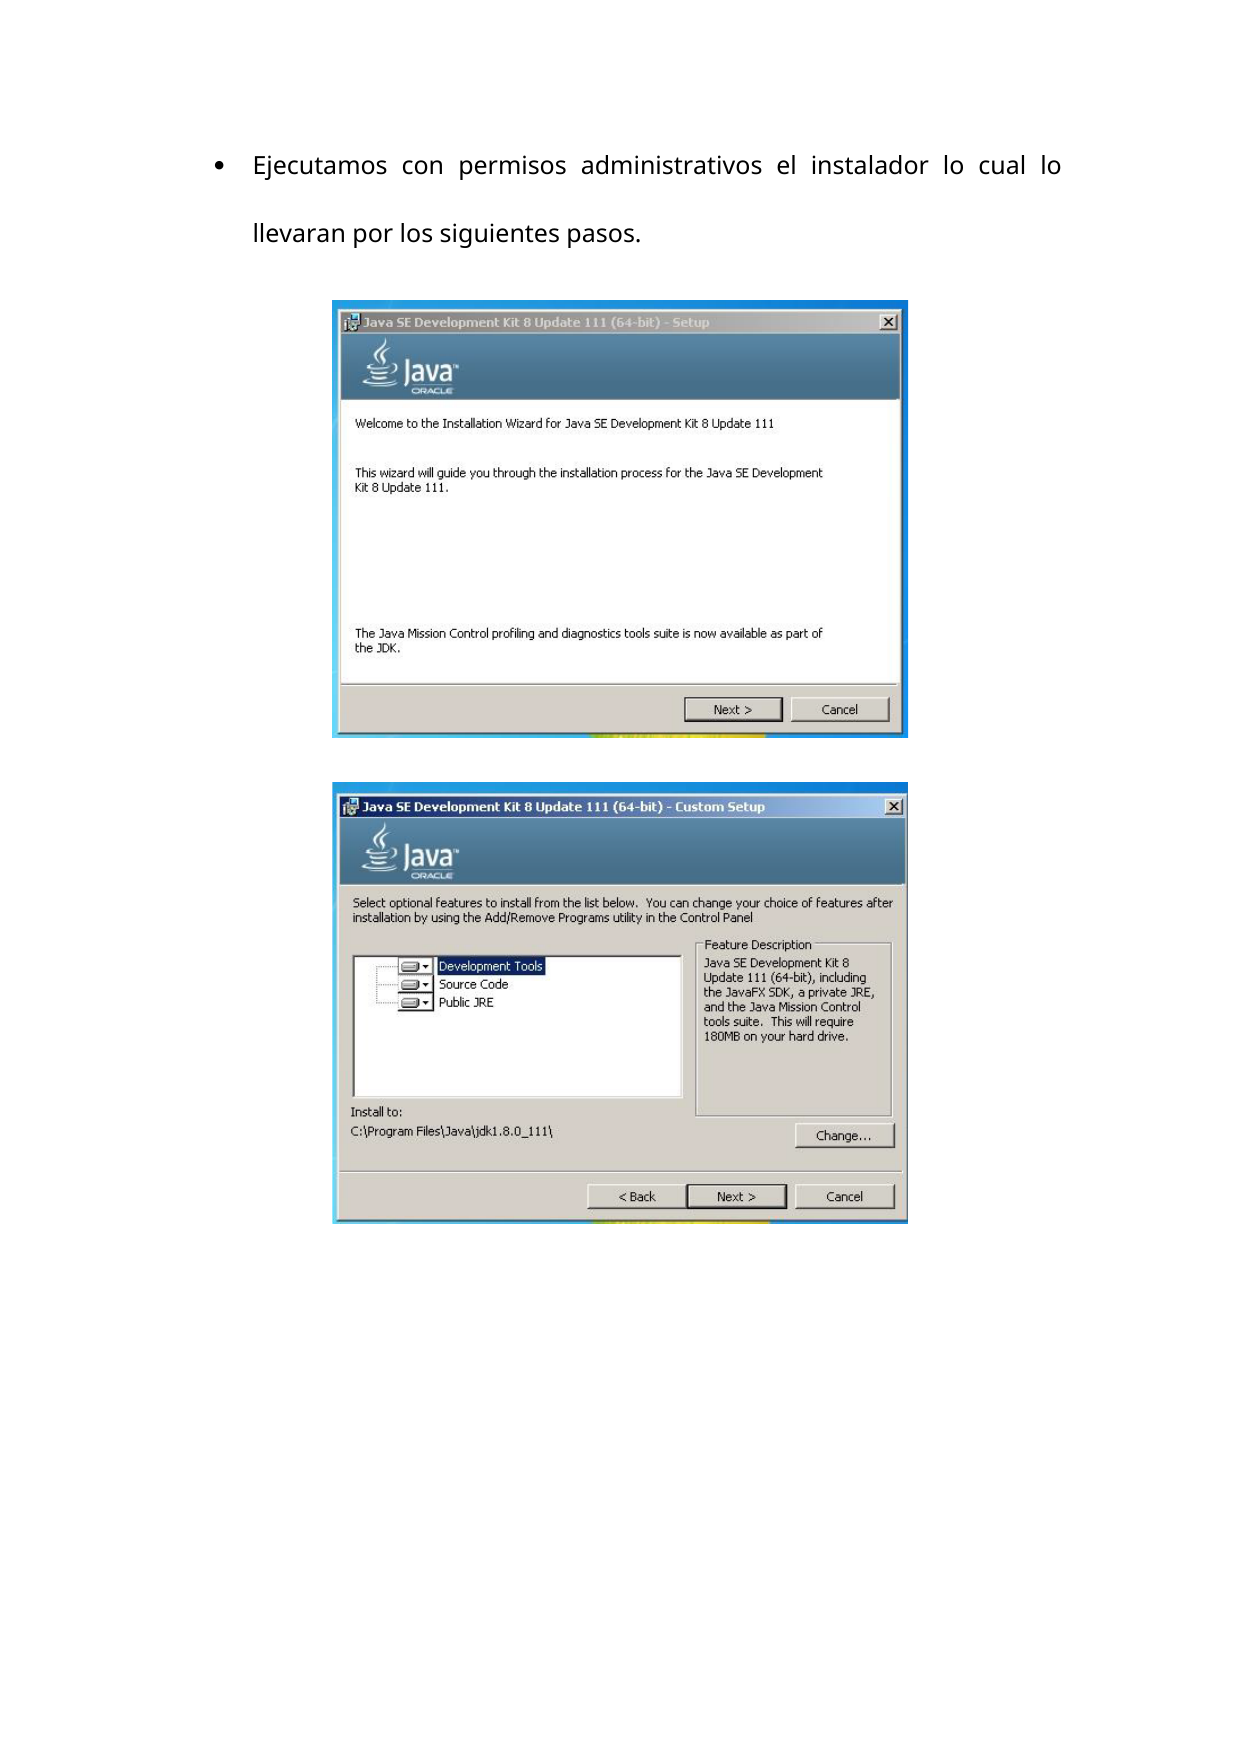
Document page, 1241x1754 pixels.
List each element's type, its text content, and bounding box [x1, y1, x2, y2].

list Ejecutamos con permisos administrativos el instalador lo cual lo llevaran por los siguientes pasos. [215, 148, 1063, 250]
